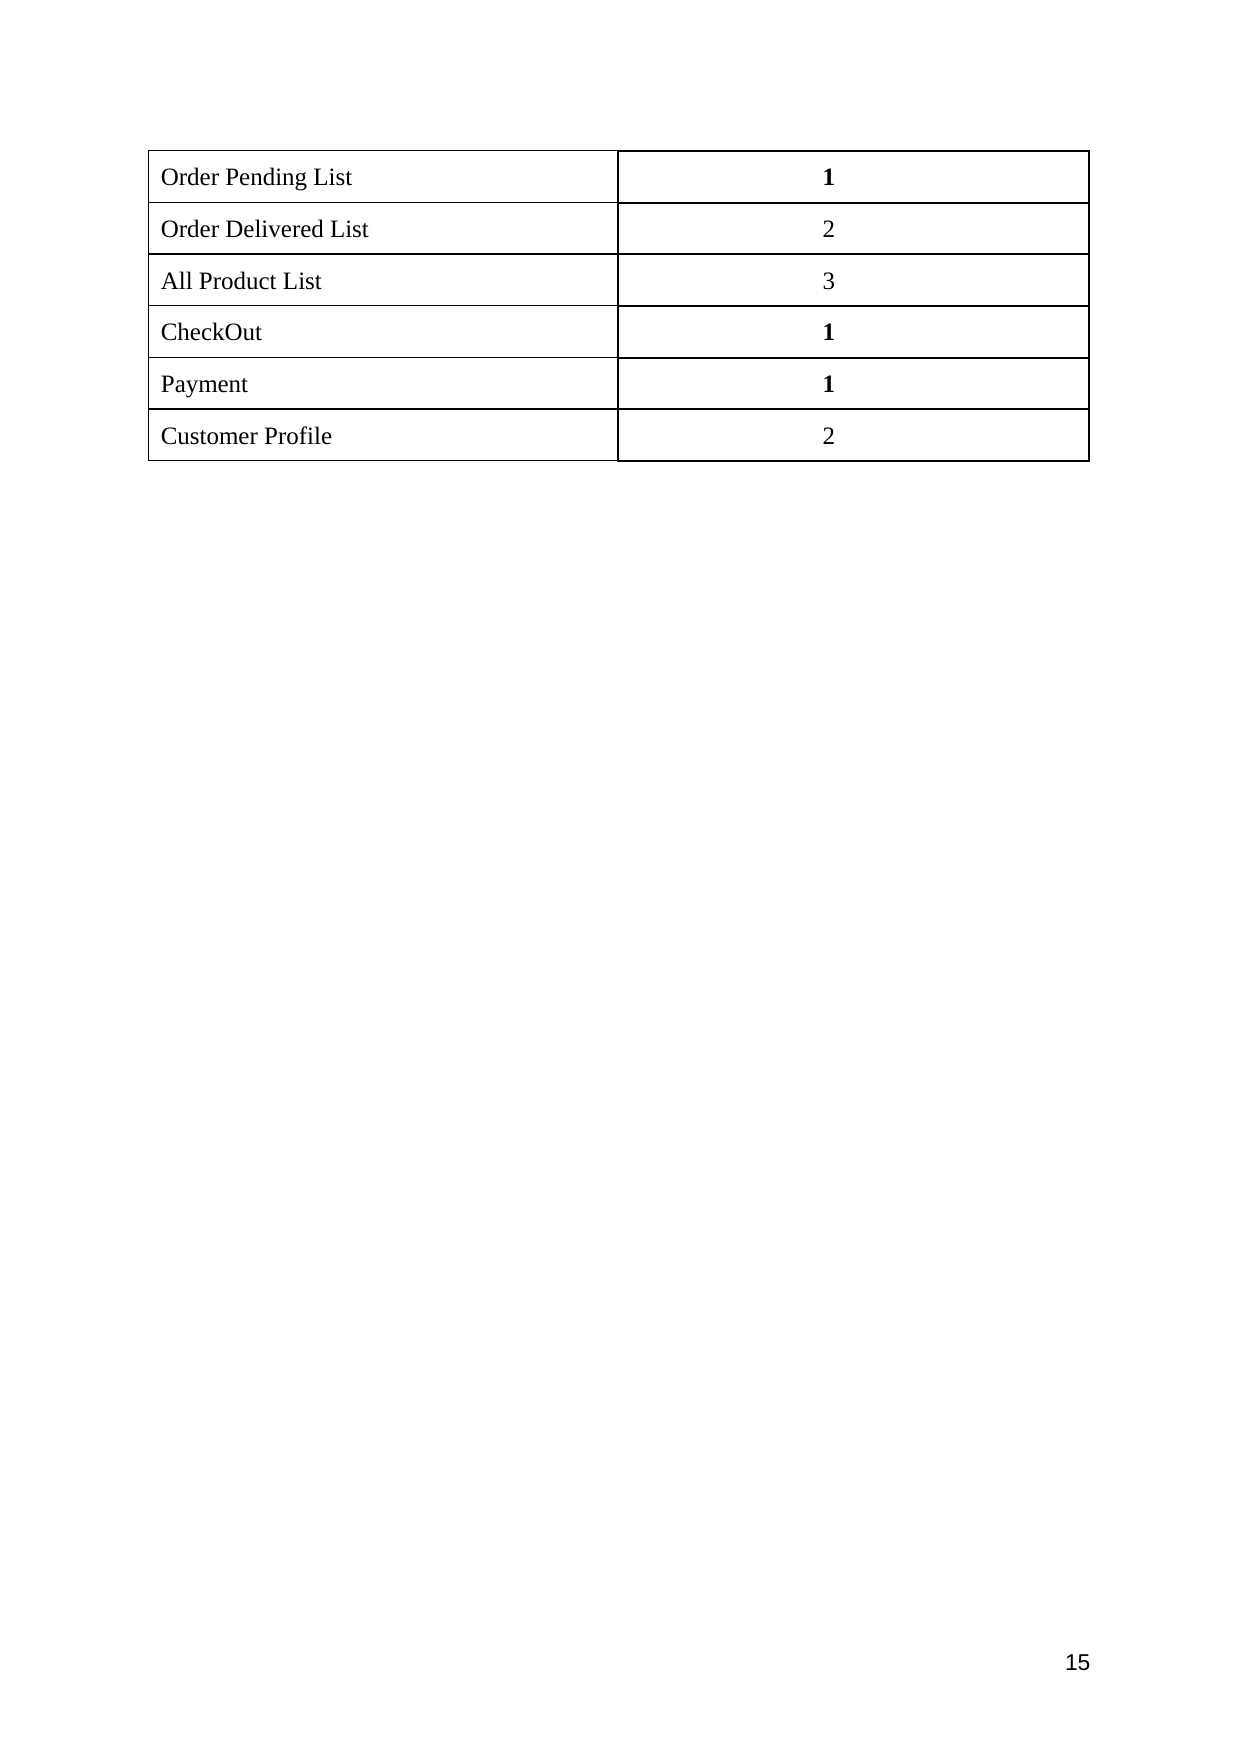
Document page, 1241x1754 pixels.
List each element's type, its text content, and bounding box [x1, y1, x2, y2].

table_cell 3 [619, 255, 1088, 305]
table_cell 1 [619, 152, 1088, 202]
table_cell Customer Profile [149, 410, 617, 460]
table_cell CheckOut [149, 306, 617, 357]
table_cell Order Pending List [149, 151, 617, 202]
table_cell 2 [619, 204, 1088, 253]
table_cell 1 [619, 307, 1088, 357]
table_cell Payment [149, 358, 617, 408]
table_cell 1 [619, 359, 1088, 408]
table_cell Order Delivered List [149, 203, 617, 253]
table_cell 2 [619, 410, 1088, 460]
table_cell All Product List [149, 255, 617, 305]
